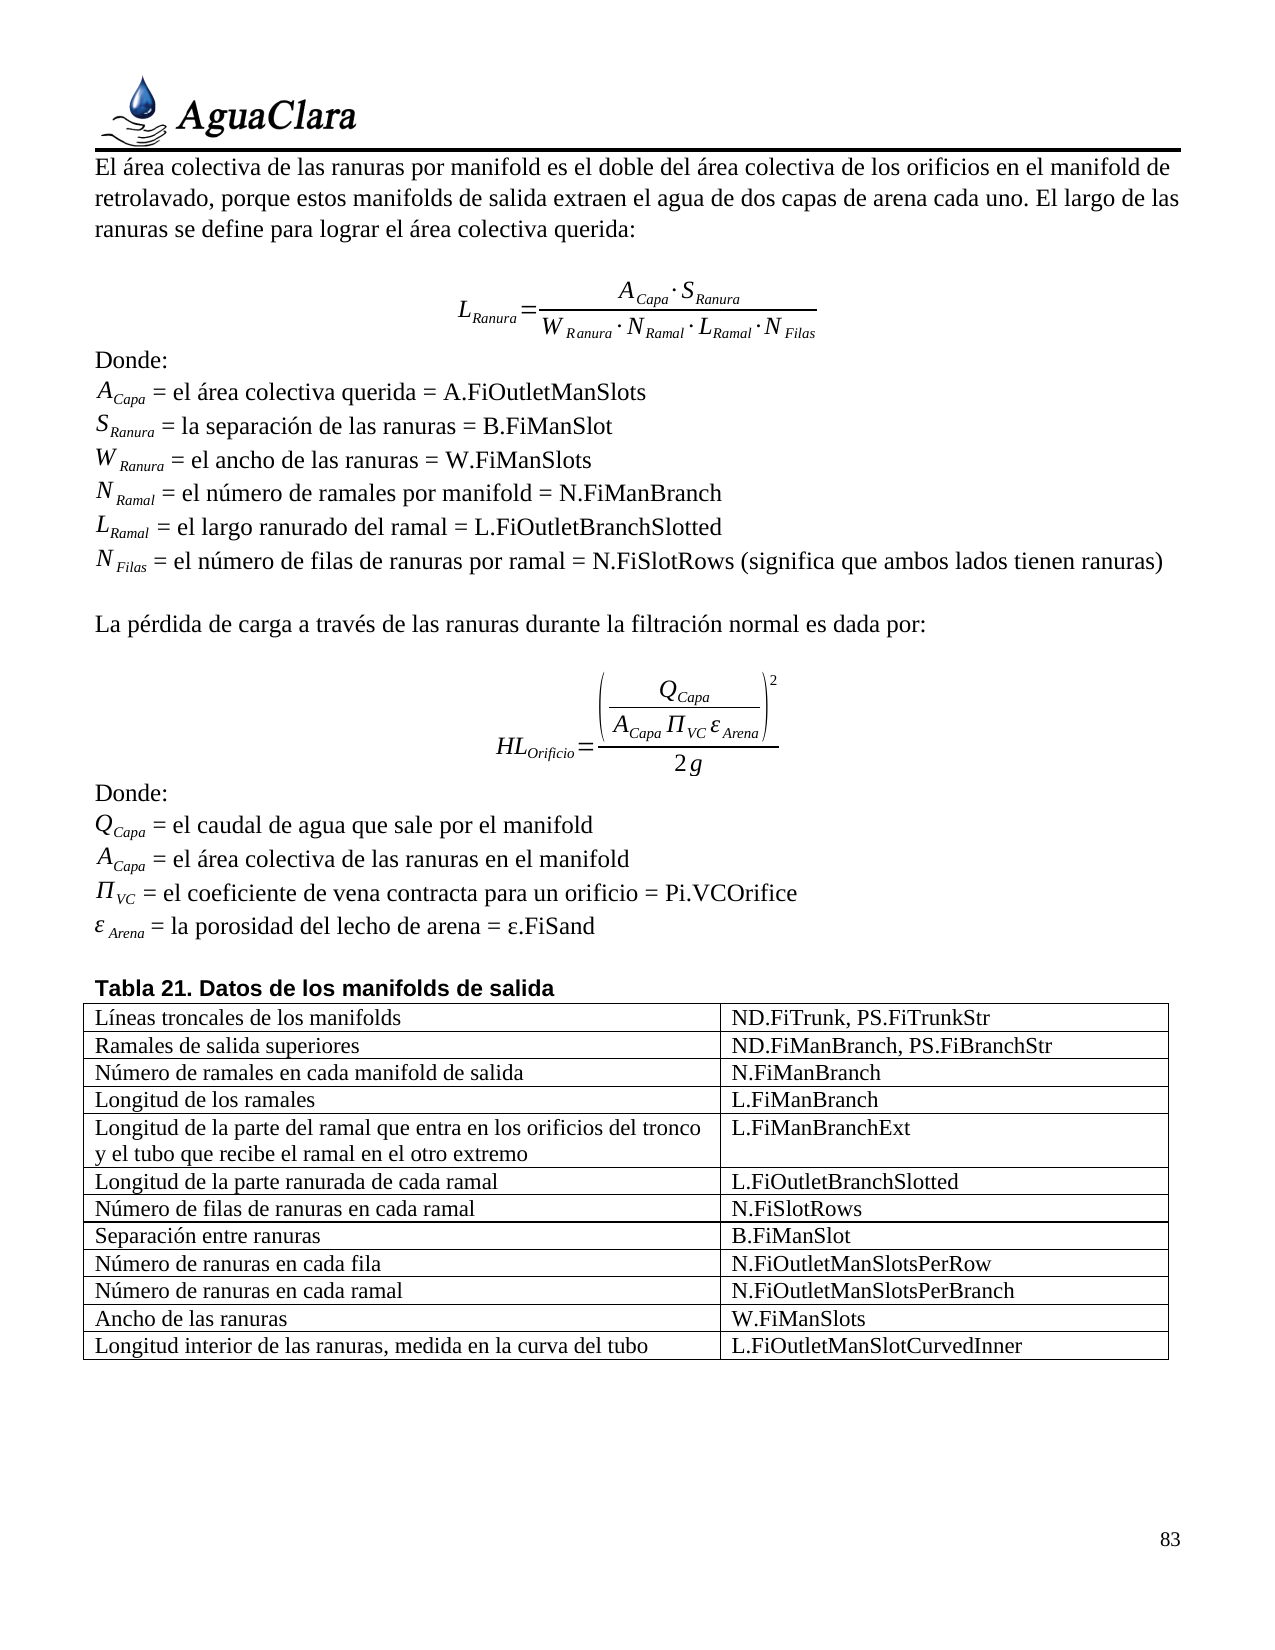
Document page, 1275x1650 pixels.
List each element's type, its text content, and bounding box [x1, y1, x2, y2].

text El área colectiva de las ranuras por manifold es el doble del área colectiva de los orificios en el manifold de retrolavado, porque estos manifolds de salida extraen el agua de dos capas de arena cada uno. El largo de las ranuras se define para lograr el área colectiva querida: [94, 152, 1181, 243]
list = el área colectiva querida = A.FiOutletManSlots [94, 376, 1181, 408]
list = el número de ramales por manifold = N.FiManBranch [94, 477, 1181, 508]
table_cell Longitud de la parte ranurada de cada ramal [84, 1168, 720, 1194]
text La pérdida de carga a través de las ranuras durante la filtración normal es dada por: [94, 609, 1181, 638]
table_cell Ancho de las ranuras [84, 1305, 720, 1331]
list = el número de filas de ranuras por ramal = N.FiSlotRows (significa que ambos lados tienen ranuras) [94, 544, 1181, 576]
list = el ancho de las ranuras = W.FiManSlots [94, 443, 1181, 475]
table_cell L.FiManBranch [721, 1087, 1168, 1113]
table_cell Separación entre ranuras [84, 1223, 720, 1249]
list = el área colectiva de las ranuras en el manifold [94, 843, 1181, 874]
table_cell Número de ranuras en cada fila [84, 1250, 720, 1276]
list = el largo ranurado del ramal = L.FiOutletBranchSlotted [94, 511, 1181, 542]
table_cell Número de ramales en cada manifold de salida [84, 1059, 720, 1086]
list = el caudal de agua que sale por el manifold [94, 809, 1181, 841]
table_cell Longitud de la parte del ramal que entra en los orificios del tronco y el tubo que recibe el ramal en el otro extremo [84, 1114, 720, 1167]
table_cell B.FiManSlot [721, 1223, 1168, 1249]
table_cell L.FiManBranchExt [721, 1114, 1168, 1167]
table_cell Longitud interior de las ranuras, medida en la curva del tubo [84, 1332, 720, 1358]
list = la porosidad del lecho de arena = ε.FiSand [94, 910, 1181, 942]
list Donde: [94, 778, 1181, 807]
table_cell W.FiManSlots [721, 1305, 1168, 1331]
table_cell L.FiOutletManSlotCurvedInner [721, 1332, 1168, 1358]
table_cell L.FiOutletBranchSlotted [721, 1168, 1168, 1194]
table_cell N.FiSlotRows [721, 1195, 1168, 1221]
table_cell Longitud de los ramales [84, 1087, 720, 1113]
list = el coeficiente de vena contracta para un orificio = Pi.VCOrifice [94, 877, 1181, 908]
table_cell N.FiOutletManSlotsPerBranch [721, 1277, 1168, 1304]
table_cell N.FiOutletManSlotsPerRow [721, 1250, 1168, 1276]
picture [94, 75, 373, 148]
table_cell N.FiManBranch [721, 1059, 1168, 1086]
table_cell ND.FiManBranch, PS.FiBranchStr [721, 1032, 1168, 1058]
table_cell Ramales de salida superiores [84, 1032, 720, 1058]
list = la separación de las ranuras = B.FiManSlot [94, 410, 1181, 441]
table_header Líneas troncales de los manifolds [84, 1004, 720, 1031]
table_header ND.FiTrunk, PS.FiTrunkStr [721, 1004, 1168, 1031]
list Donde: [94, 345, 1181, 374]
table_cell Número de filas de ranuras en cada ramal [84, 1195, 720, 1221]
text Tabla 21. Datos de los manifolds de salida [94, 975, 1181, 1001]
table_cell Número de ranuras en cada ramal [84, 1277, 720, 1304]
